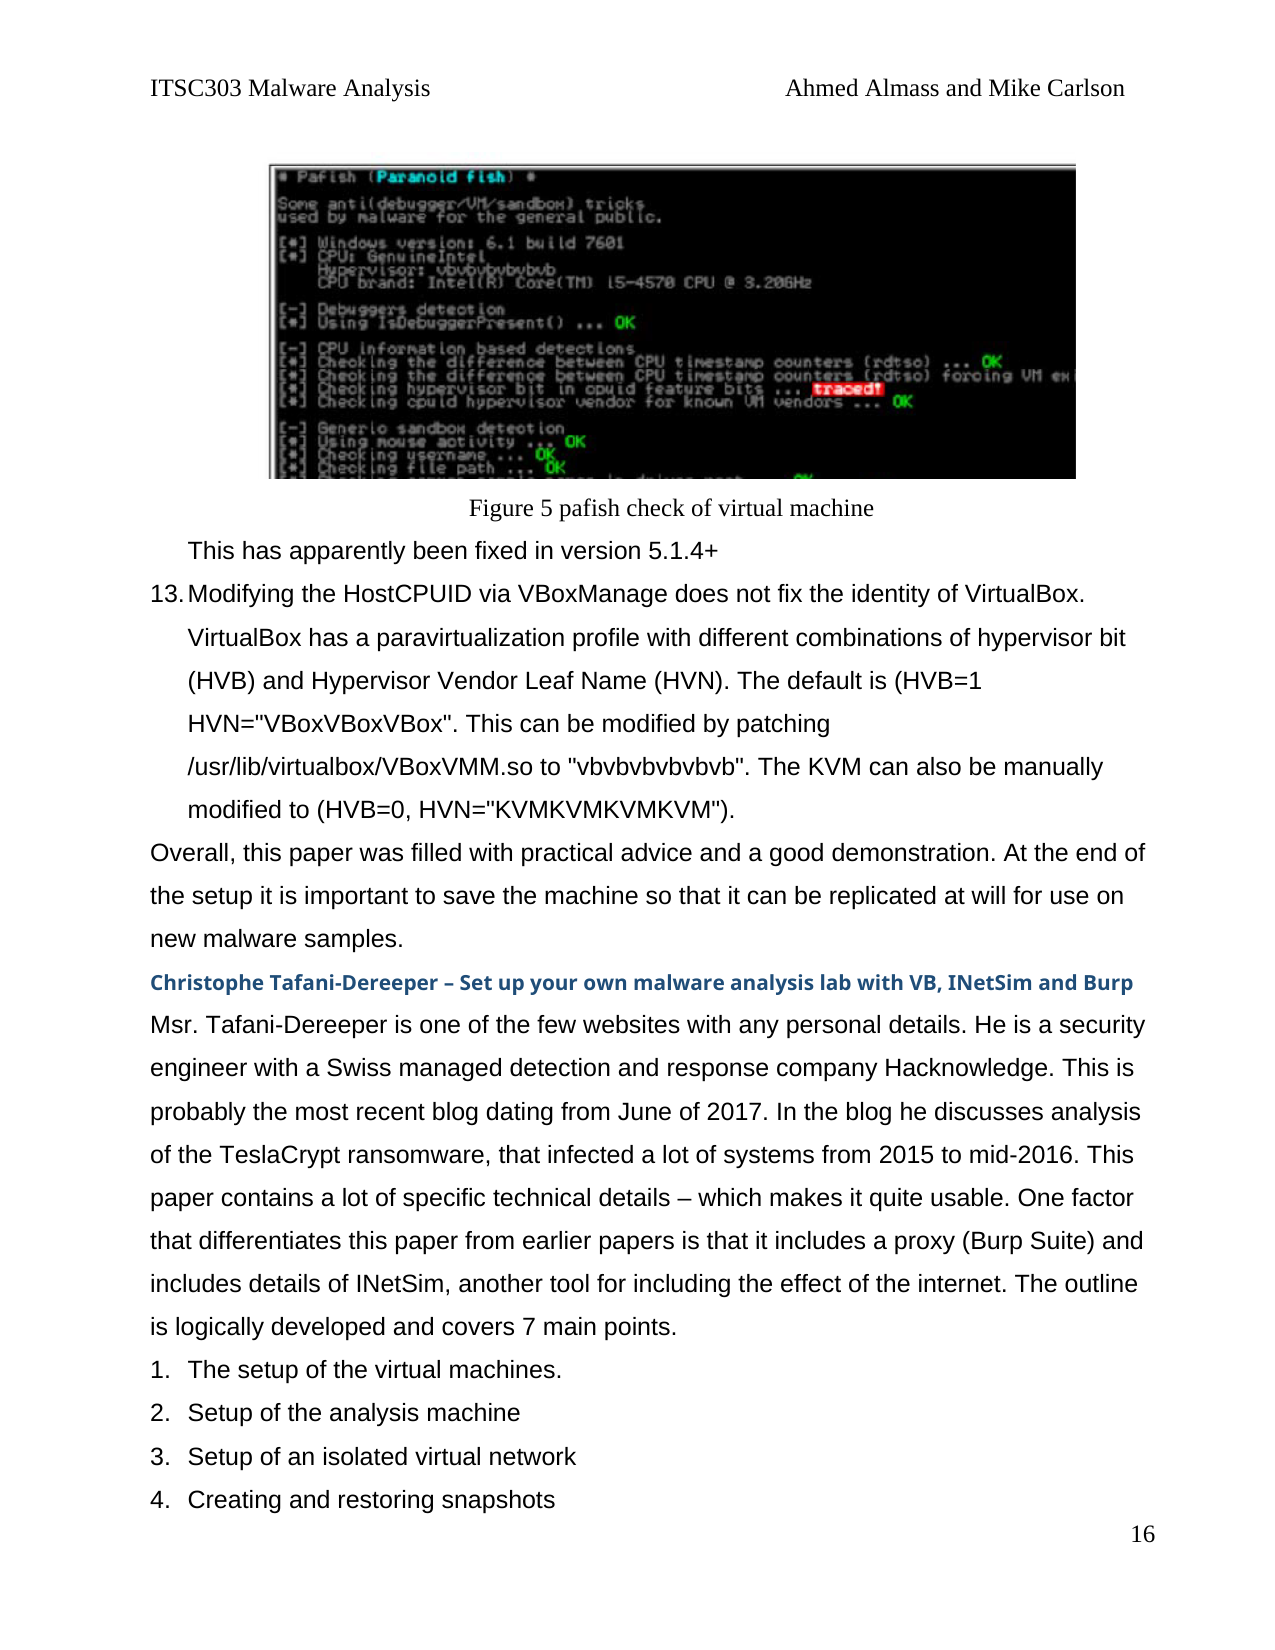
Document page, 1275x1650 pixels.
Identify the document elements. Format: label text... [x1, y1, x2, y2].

list Creating and restoring snapshots [150, 1484, 1155, 1513]
text Overall, this paper was filled with practical advice and a good demonstration. At the end of the setup it is important to save the machine so that it can be replicated at will for use on new malware samples. [150, 838, 1155, 953]
subtitle Christophe Tafani-Dereeper – Set up your own malware analysis lab with VB, INetSim and Burp [150, 968, 1155, 996]
list Setup of the analysis machine [150, 1398, 1155, 1427]
list Modifying the HostCPUID via VBoxManage does not fix the identity of VirtualBox. VirtualBox has a paravirtualization profile with different combinations of hypervisor bit (HVB) and Hypervisor Vendor Leaf Name (HVN). The default is (HVB=1 HVN="VBoxVBoxVBox". This can be modified by patching /usr/lib/virtualbox/VBoxVMM.so to "vbvbvbvbvbvb". The KVM can also be manually modified to (HVB=0, HVN="KVMKVMKVMKVM"). [150, 579, 1155, 824]
text Msr. Tafani-Dereeper is one of the few websites with any personal details. He is a security engineer with a Swiss managed detection and response company Hacknowledge. This is probably the most recent blog dating from June of 2017. In the blog he discusses analysis of the TeslaCrypt ransomware, that infected a lot of systems from 2015 to mid-2016. This paper contains a lot of specific technical details – which makes it quite usable. One factor that differentiates this paper from earlier papers is that it includes a proxy (Burp Suite) and includes details of INetSim, another tool for including the effect of the internet. The outline is logically developed and covers 7 main points. [150, 1010, 1155, 1341]
list The setup of the virtual machines. [150, 1355, 1155, 1384]
text This has apparently been fixed in version 5.1.4+ [187, 536, 1155, 565]
list Setup of an isolated virtual network [150, 1441, 1155, 1470]
